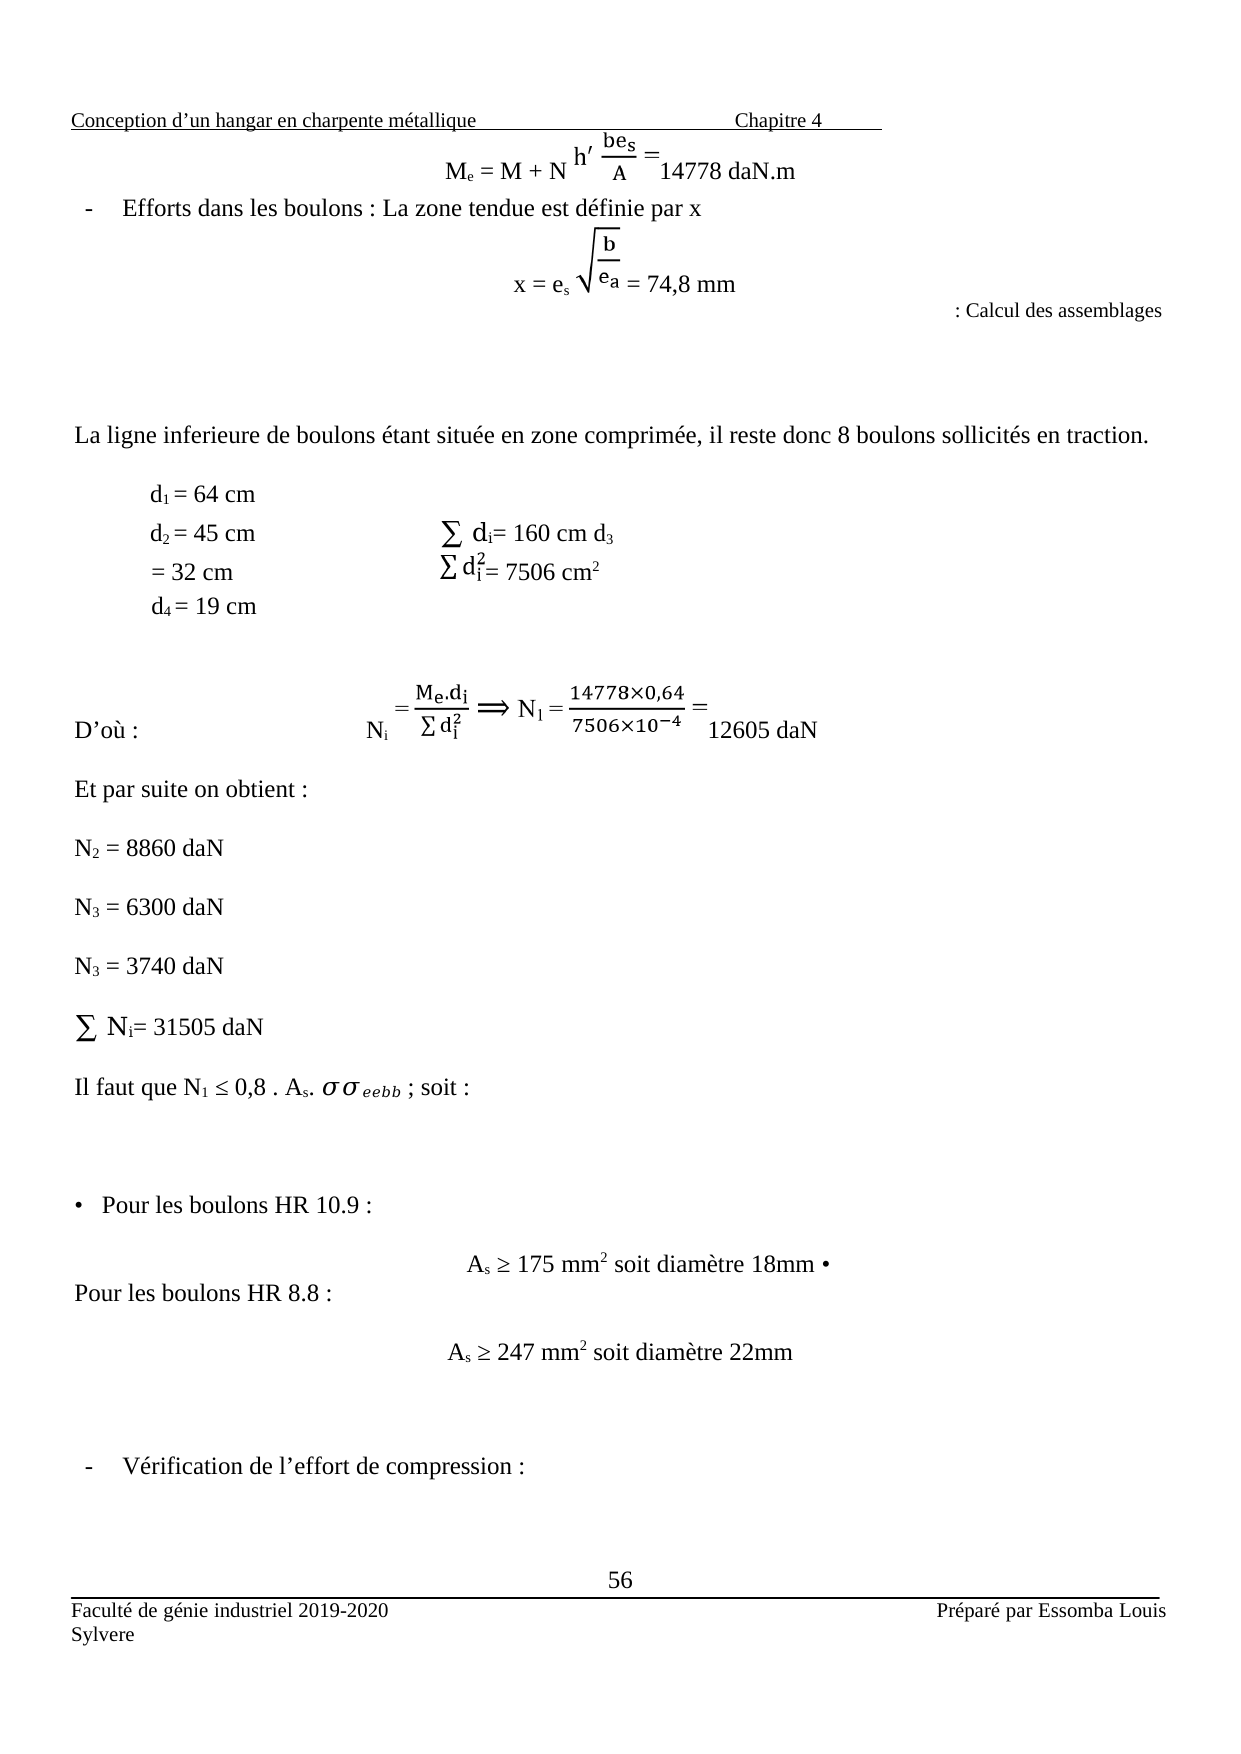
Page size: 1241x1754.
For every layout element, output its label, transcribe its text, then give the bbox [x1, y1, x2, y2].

text x = es = 74,8 mm [117, 227, 1168, 298]
picture [394, 684, 708, 739]
text Me = M + N 14778 daN.m [71, 132, 1169, 185]
text N2 = 8860 daN [74, 833, 1168, 862]
text Il faut que N1 ≤ 0,8 . As. 𝜎𝜎𝑒𝑒𝑏𝑏 ; soit : [74, 1071, 1168, 1101]
picture [575, 226, 621, 293]
text ∑ Ni= 31505 daN [74, 1010, 1168, 1040]
text : Calcul des assemblages [71, 298, 1162, 322]
text As ≥ 175 mm2 soit diamètre 18mm • Pour les boulons HR 8.8 : [74, 1249, 830, 1307]
list Efforts dans les boulons : La zone tendue est définie par x [84, 193, 1168, 222]
text As ≥ 247 mm2 soit diamètre 22mm [71, 1337, 1169, 1366]
text La ligne inferieure de boulons étant située en zone comprimée, il reste donc 8 boulons sollicités en traction. [74, 420, 1168, 448]
text d2 = 45 cm ∑ di= 160 cm d3 = 32 cm = 7506 cm2 d4 = 19 cm [150, 517, 617, 620]
picture [573, 131, 660, 180]
text N3 = 3740 daN [74, 951, 1168, 980]
list Vérification de l’effort de compression : [84, 1451, 1168, 1480]
text Et par suite on obtient : [74, 774, 1168, 803]
text N3 = 6300 daN [74, 892, 1168, 921]
text • Pour les boulons HR 10.9 : [74, 1190, 1168, 1219]
text d1 = 64 cm [150, 479, 1168, 507]
picture [439, 552, 485, 581]
